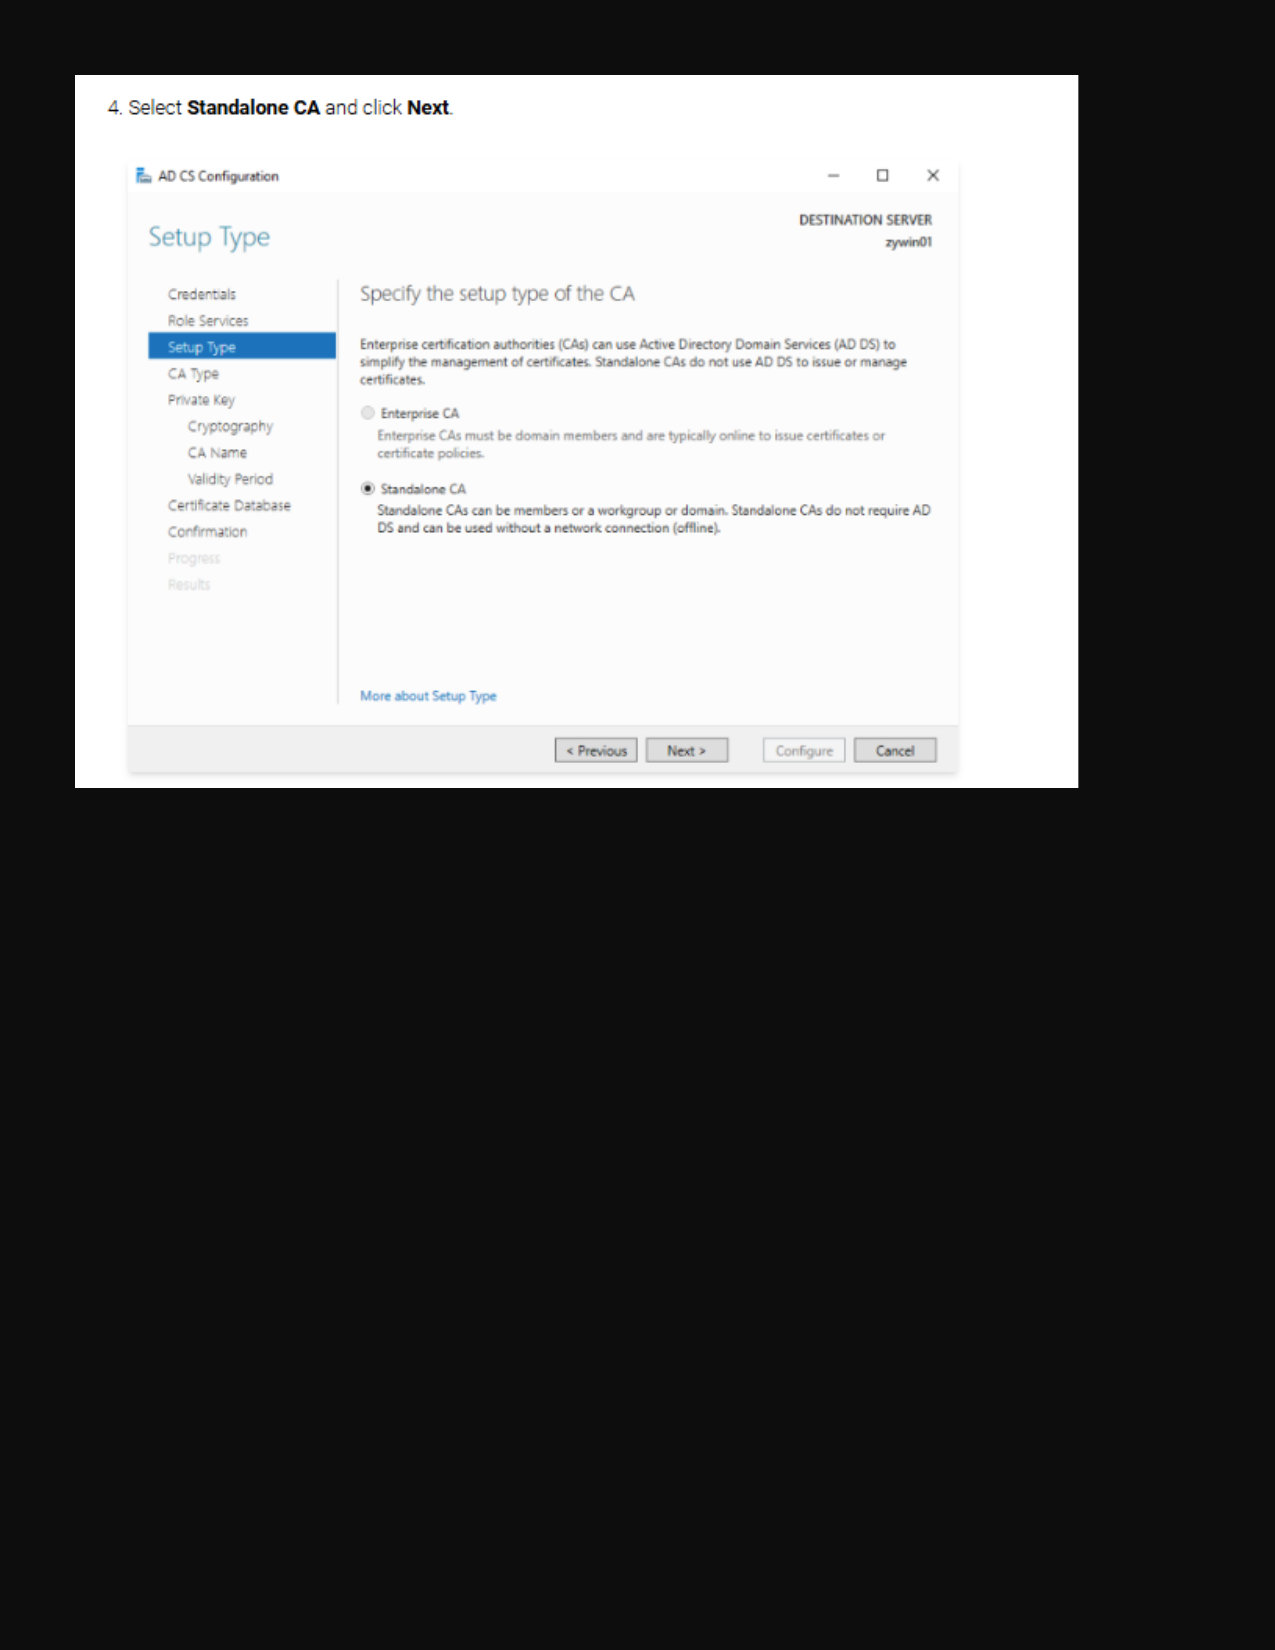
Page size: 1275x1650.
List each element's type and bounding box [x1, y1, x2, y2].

picture [75, 75, 1079, 788]
